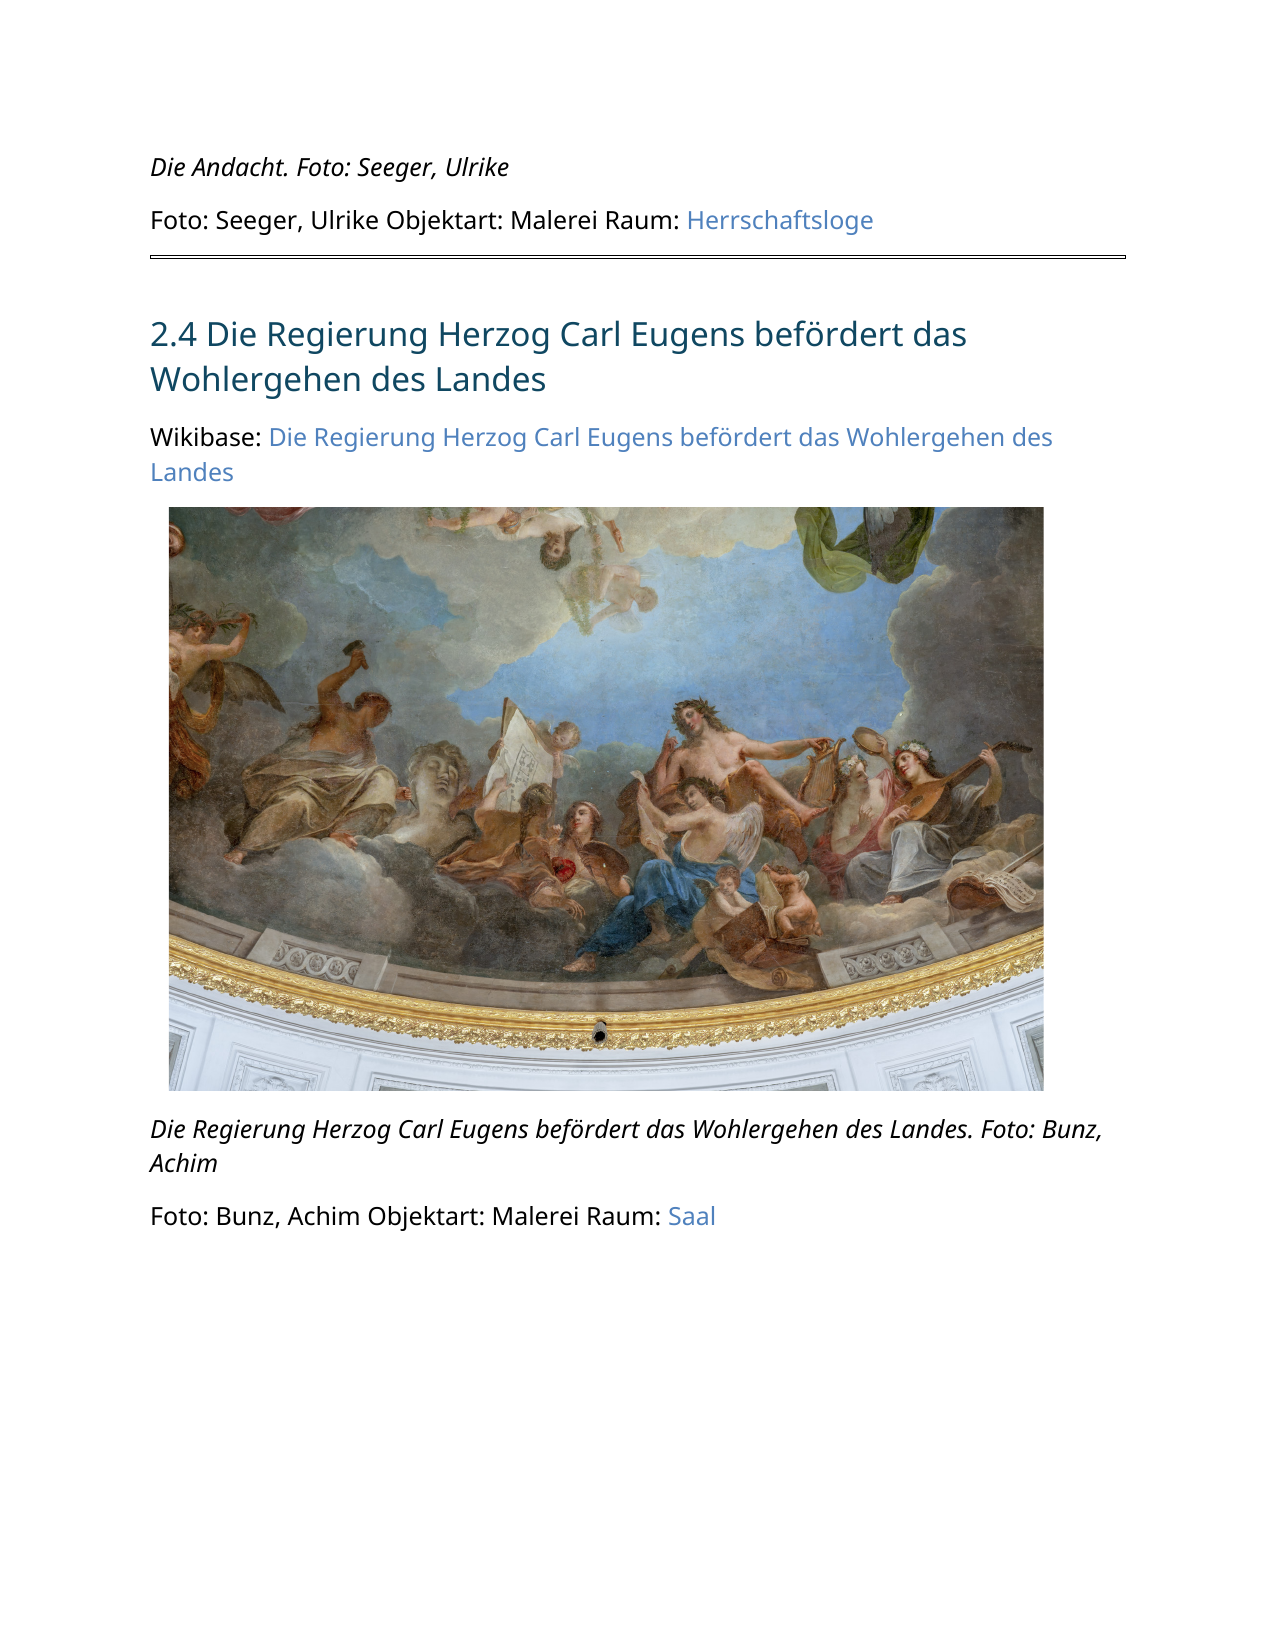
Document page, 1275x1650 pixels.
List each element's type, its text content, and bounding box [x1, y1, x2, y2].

text Die Andacht. Foto: Seeger, Ulrike [150, 150, 1125, 184]
text Die Regierung Herzog Carl Eugens befördert das Wohlergehen des Landes. Foto: Bunz, Achim [150, 1111, 1125, 1179]
text Foto: Bunz, Achim Objektart: Malerei Raum: Saal [150, 1198, 1125, 1232]
subtitle 2.4 Die Regierung Herzog Carl Eugens befördert das Wohlergehen des Landes [150, 311, 1125, 401]
text Wikibase: Die Regierung Herzog Carl Eugens befördert das Wohlergehen des Landes [150, 420, 1125, 488]
text Foto: Seeger, Ulrike Objektart: Malerei Raum: Herrschaftsloge [150, 203, 1125, 237]
picture [168, 507, 1044, 1091]
